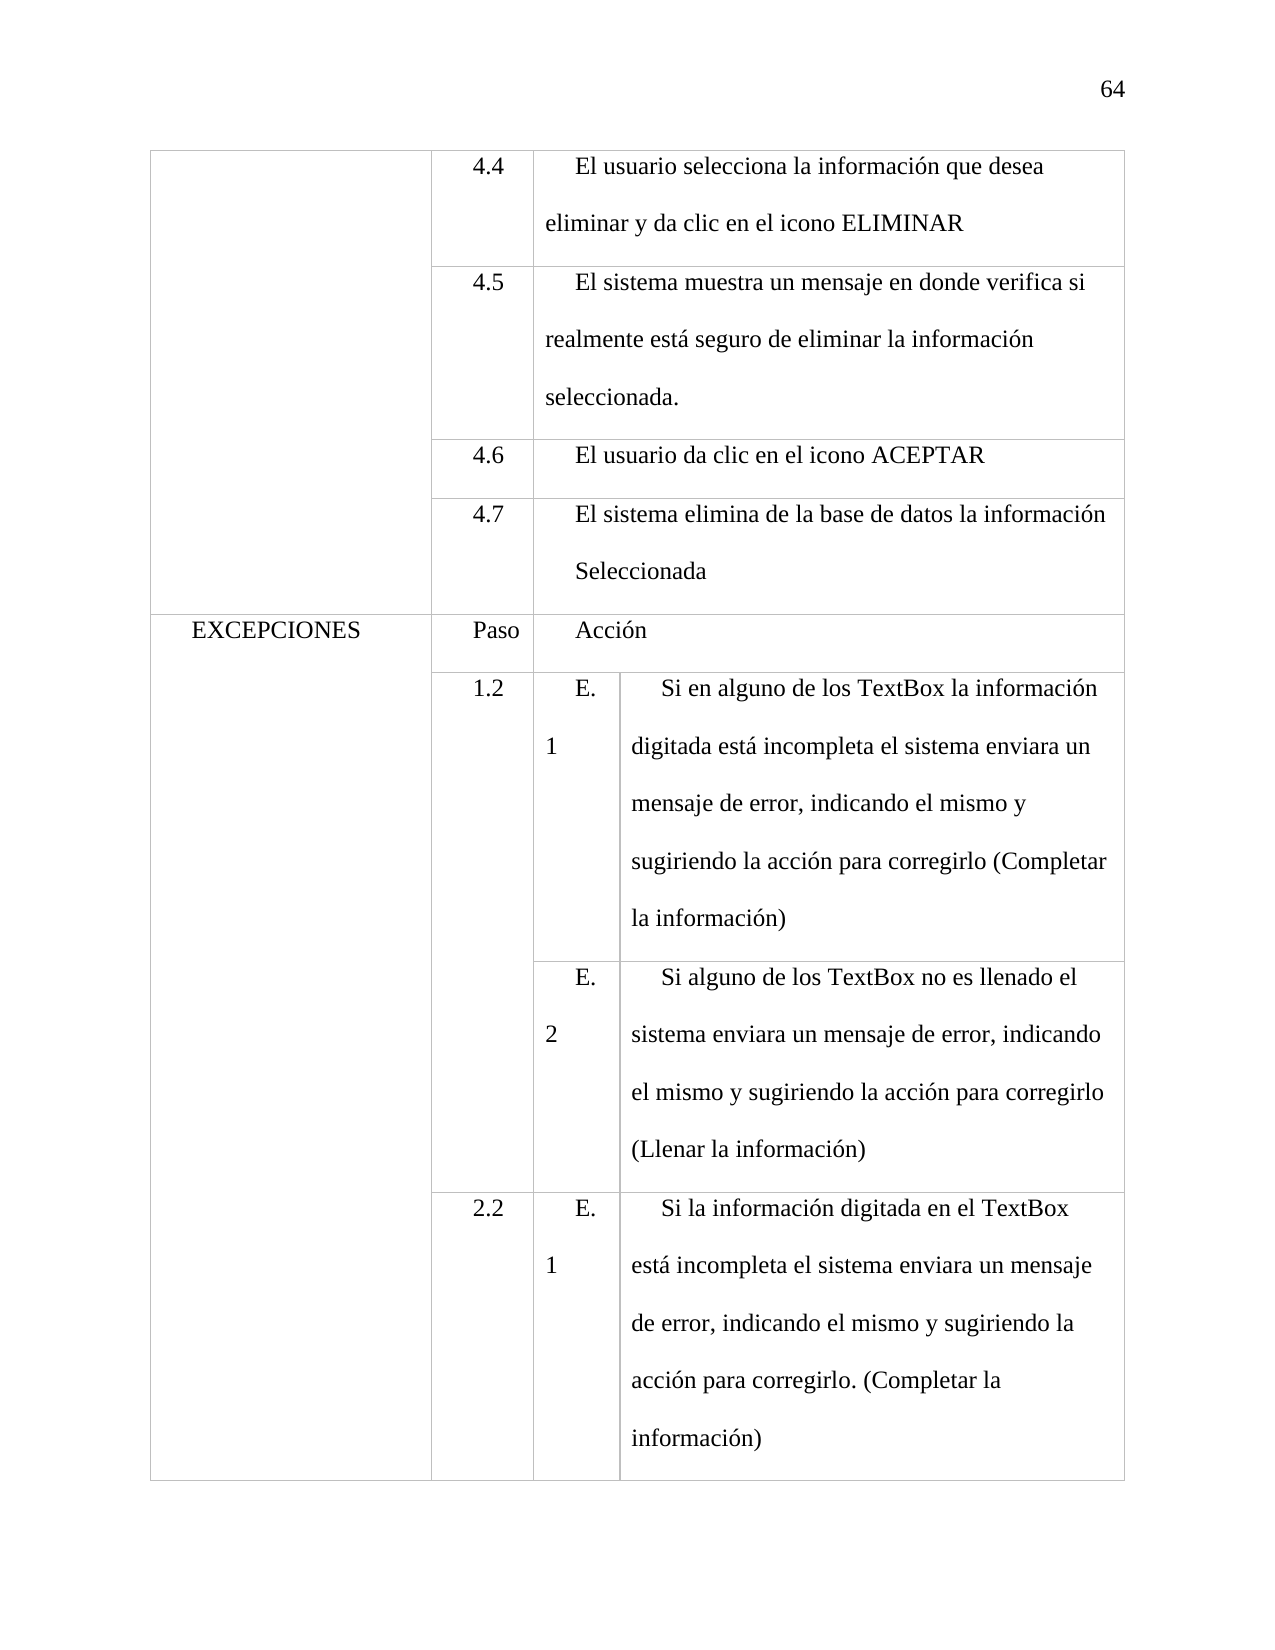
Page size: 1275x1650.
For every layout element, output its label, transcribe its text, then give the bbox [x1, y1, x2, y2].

table_cell Si alguno de los TextBox no es llenado el sistema enviara un mensaje de error, indicando el mismo y sugiriendo la acción para corregirlo (Llenar la información) [621, 962, 1124, 1192]
table_cell 4.4 [432, 151, 533, 266]
table_cell El sistema elimina de la base de datos la información Seleccionada [534, 499, 1124, 614]
table_cell E.1 [534, 1193, 619, 1480]
table_cell Si en alguno de los TextBox la información digitada está incompleta el sistema enviara un mensaje de error, indicando el mismo y sugiriendo la acción para corregirlo (Completar la información) [621, 673, 1124, 961]
table_cell 4.7 [432, 499, 533, 614]
table_cell 4.5 [432, 267, 533, 439]
table_cell Si la información digitada en el TextBox está incompleta el sistema enviara un mensaje de error, indicando el mismo y sugiriendo la acción para corregirlo. (Completar la información) [621, 1193, 1124, 1480]
table_cell EXCEPCIONES [151, 615, 431, 1480]
table_cell E.1 [534, 673, 619, 961]
table_cell El sistema muestra un mensaje en donde verifica si realmente está seguro de eliminar la información seleccionada. [534, 267, 1124, 439]
table_cell El usuario selecciona la información que desea eliminar y da clic en el icono ELIMINAR [534, 151, 1124, 266]
table_cell 2.2 [432, 1193, 533, 1480]
table_cell Paso [432, 615, 533, 672]
table_cell El usuario da clic en el icono ACEPTAR [534, 440, 1124, 498]
table_cell Acción [534, 615, 1124, 672]
table_cell 1.2 [432, 673, 533, 1192]
table_cell E.2 [534, 962, 619, 1192]
table_cell 4.6 [432, 440, 533, 498]
